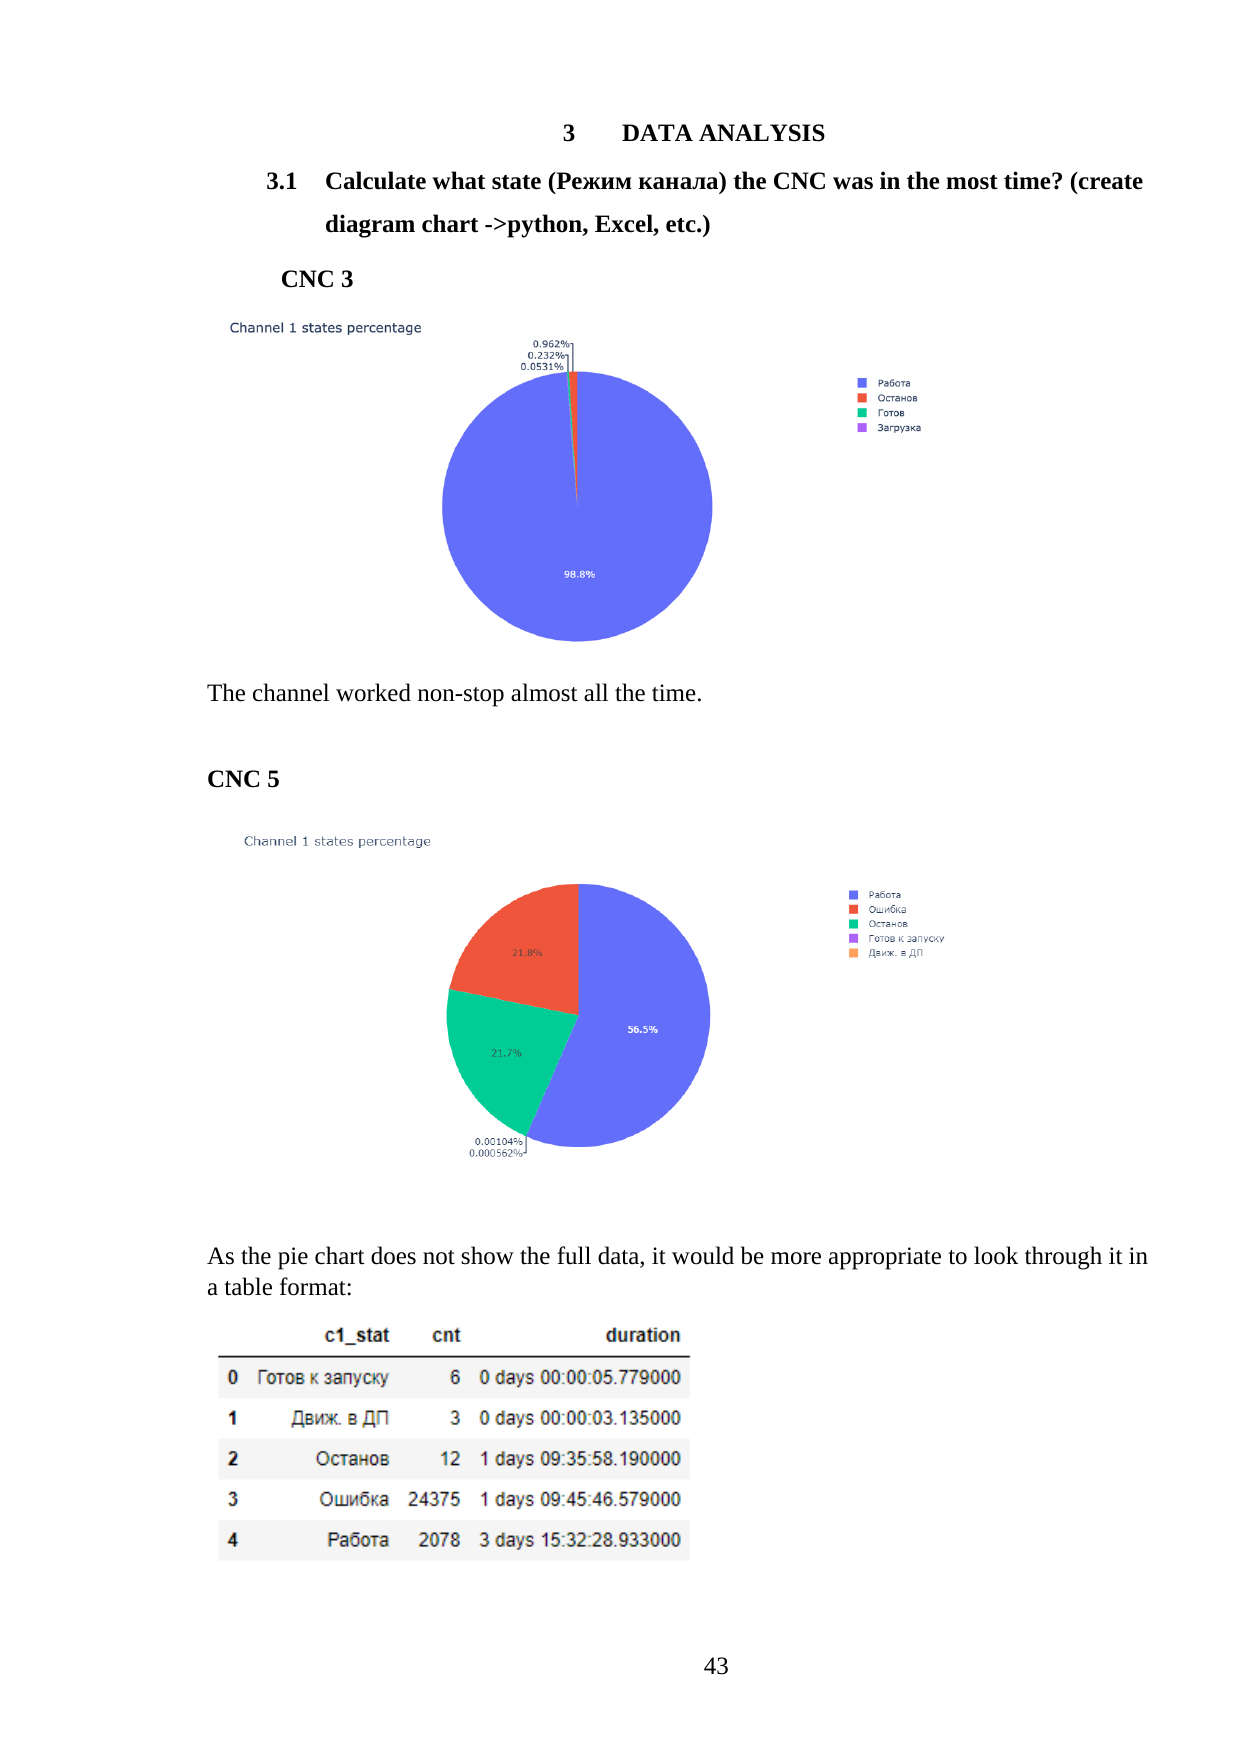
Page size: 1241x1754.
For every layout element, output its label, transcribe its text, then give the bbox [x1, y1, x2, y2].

picture [206, 307, 957, 664]
subtitle Calculate what state (Режим канала) the CNC was in the most time? (create diagram chart ->python, Excel, etc.) [266, 166, 1152, 238]
subtitle Data Analysis [236, 118, 1152, 147]
picture [206, 807, 957, 1208]
text CNC 5 [207, 764, 1152, 793]
picture [206, 1303, 709, 1575]
text The channel worked non-stop almost all the time. [207, 678, 1152, 707]
text As the pie chart does not show the full data, it would be more appropriate to look through it in a table format: [207, 1241, 1152, 1301]
text CNC 3 [207, 264, 1152, 293]
